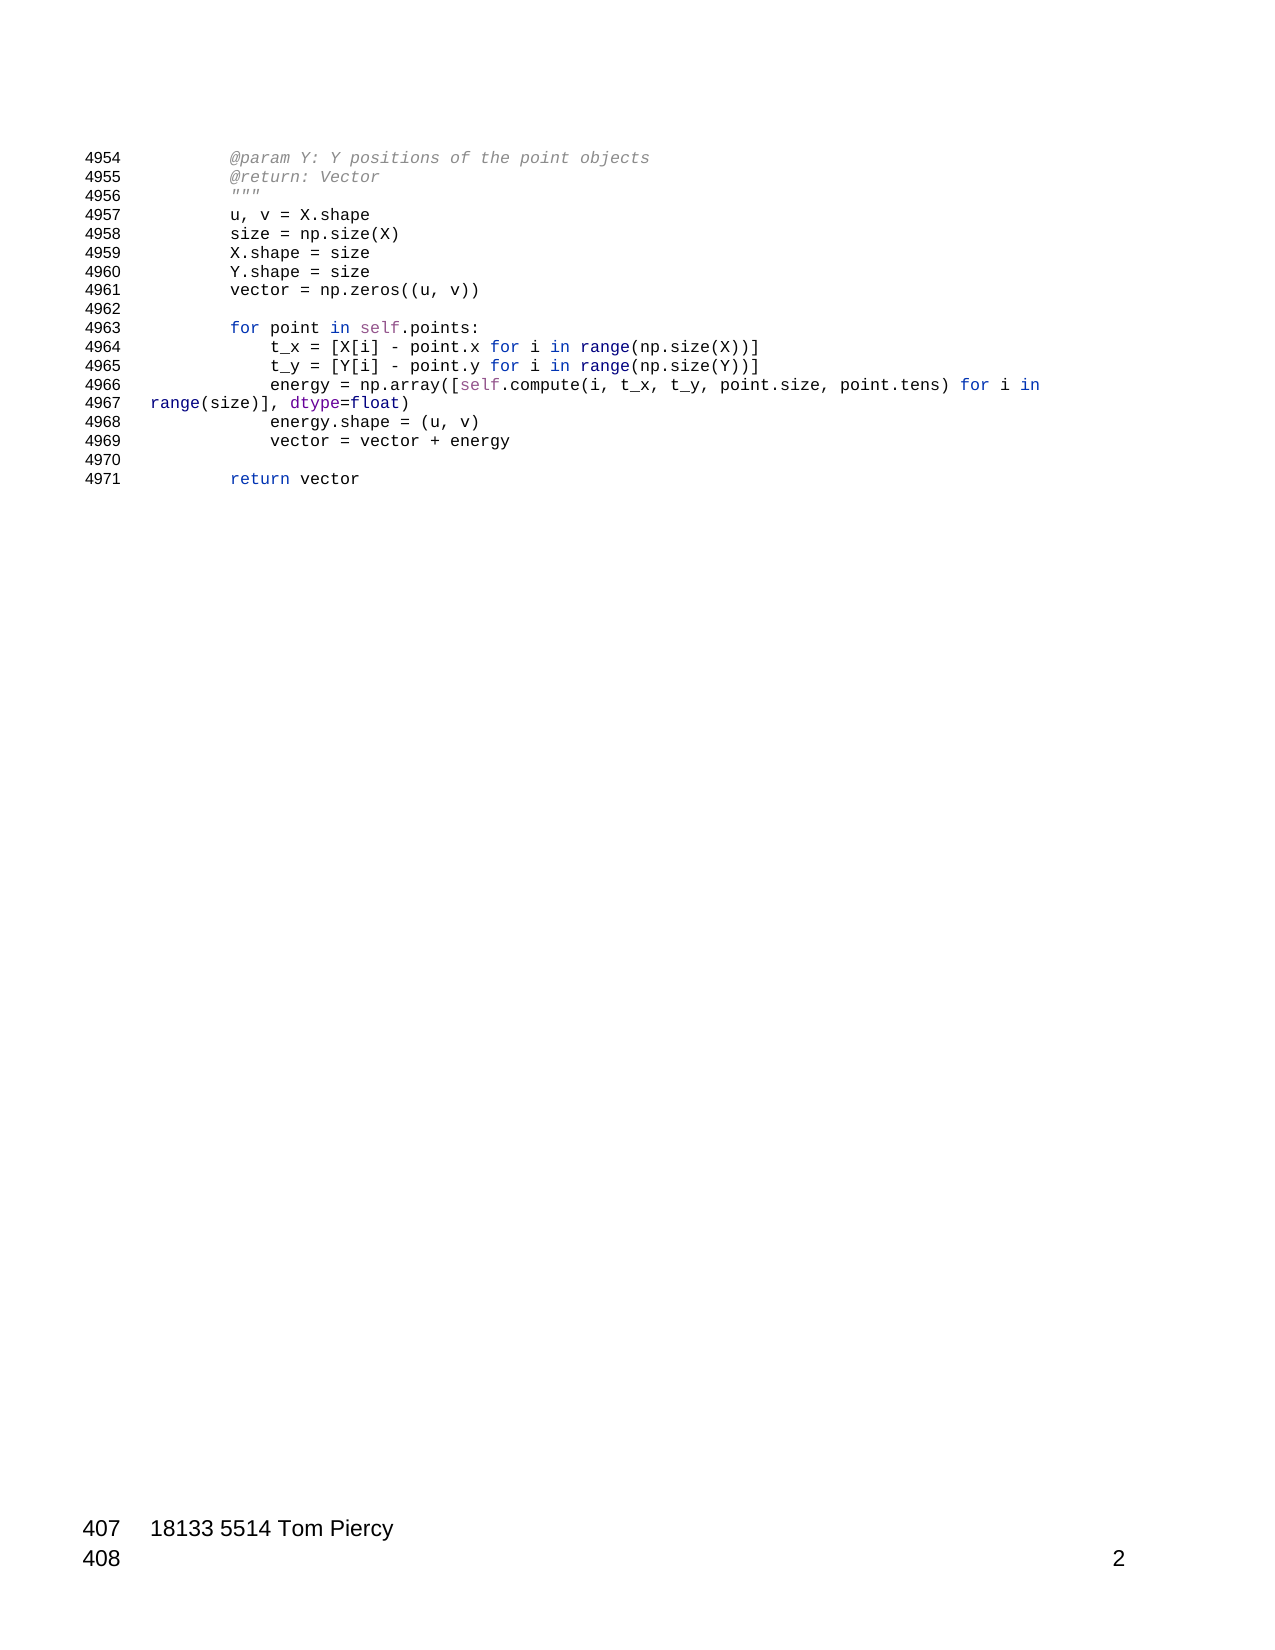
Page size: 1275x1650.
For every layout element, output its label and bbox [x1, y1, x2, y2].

text [150, 150, 1125, 489]
